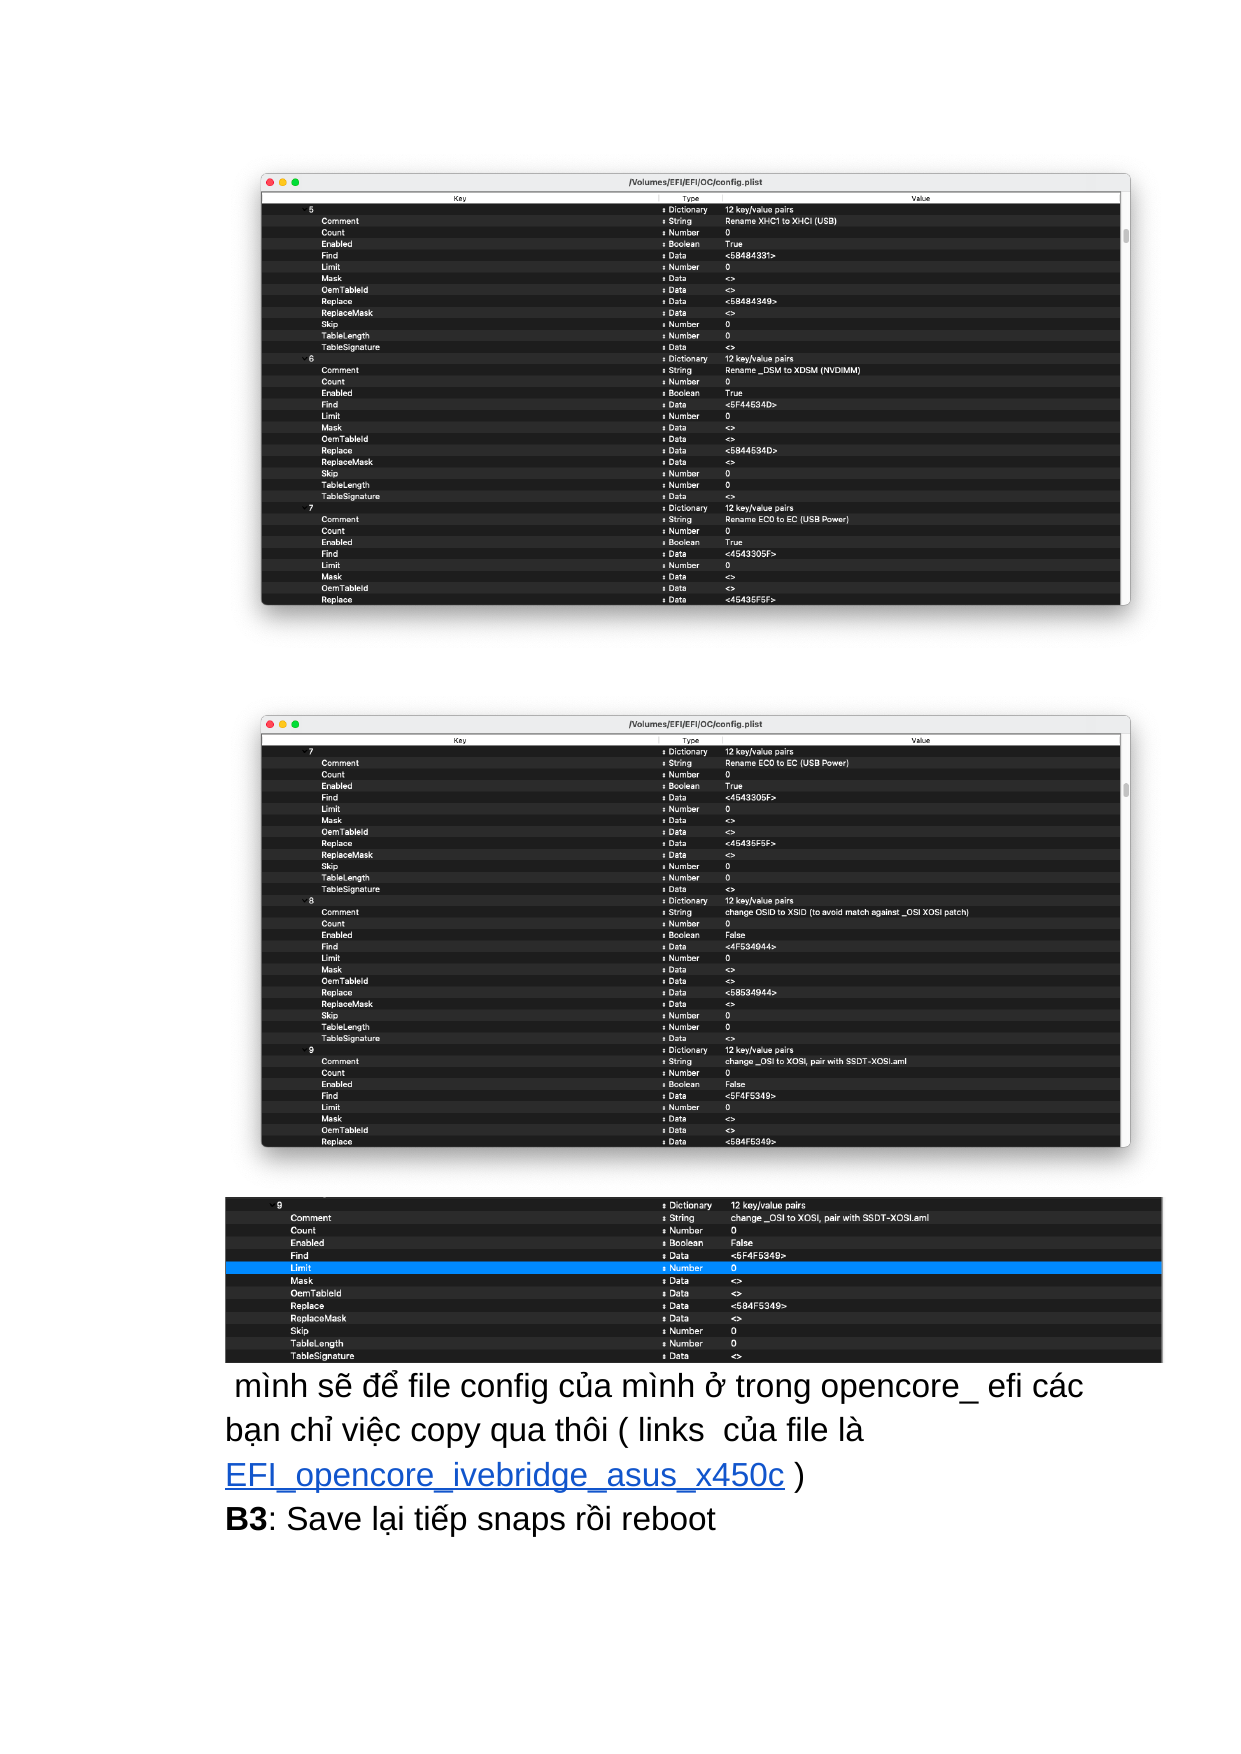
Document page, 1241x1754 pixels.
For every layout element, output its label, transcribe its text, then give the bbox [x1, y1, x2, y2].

picture [225, 150, 1166, 652]
text mình sẽ để file config của mình ở trong opencore_ efi các bạn chỉ việc copy qua thôi ( links của file là EFI_opencore_ivebridge_asus_x450c ) [225, 1366, 1090, 1493]
text B3: Save lại tiếp snaps rồi reboot [225, 1499, 1090, 1537]
picture [225, 691, 1166, 1194]
picture [225, 1197, 1166, 1363]
